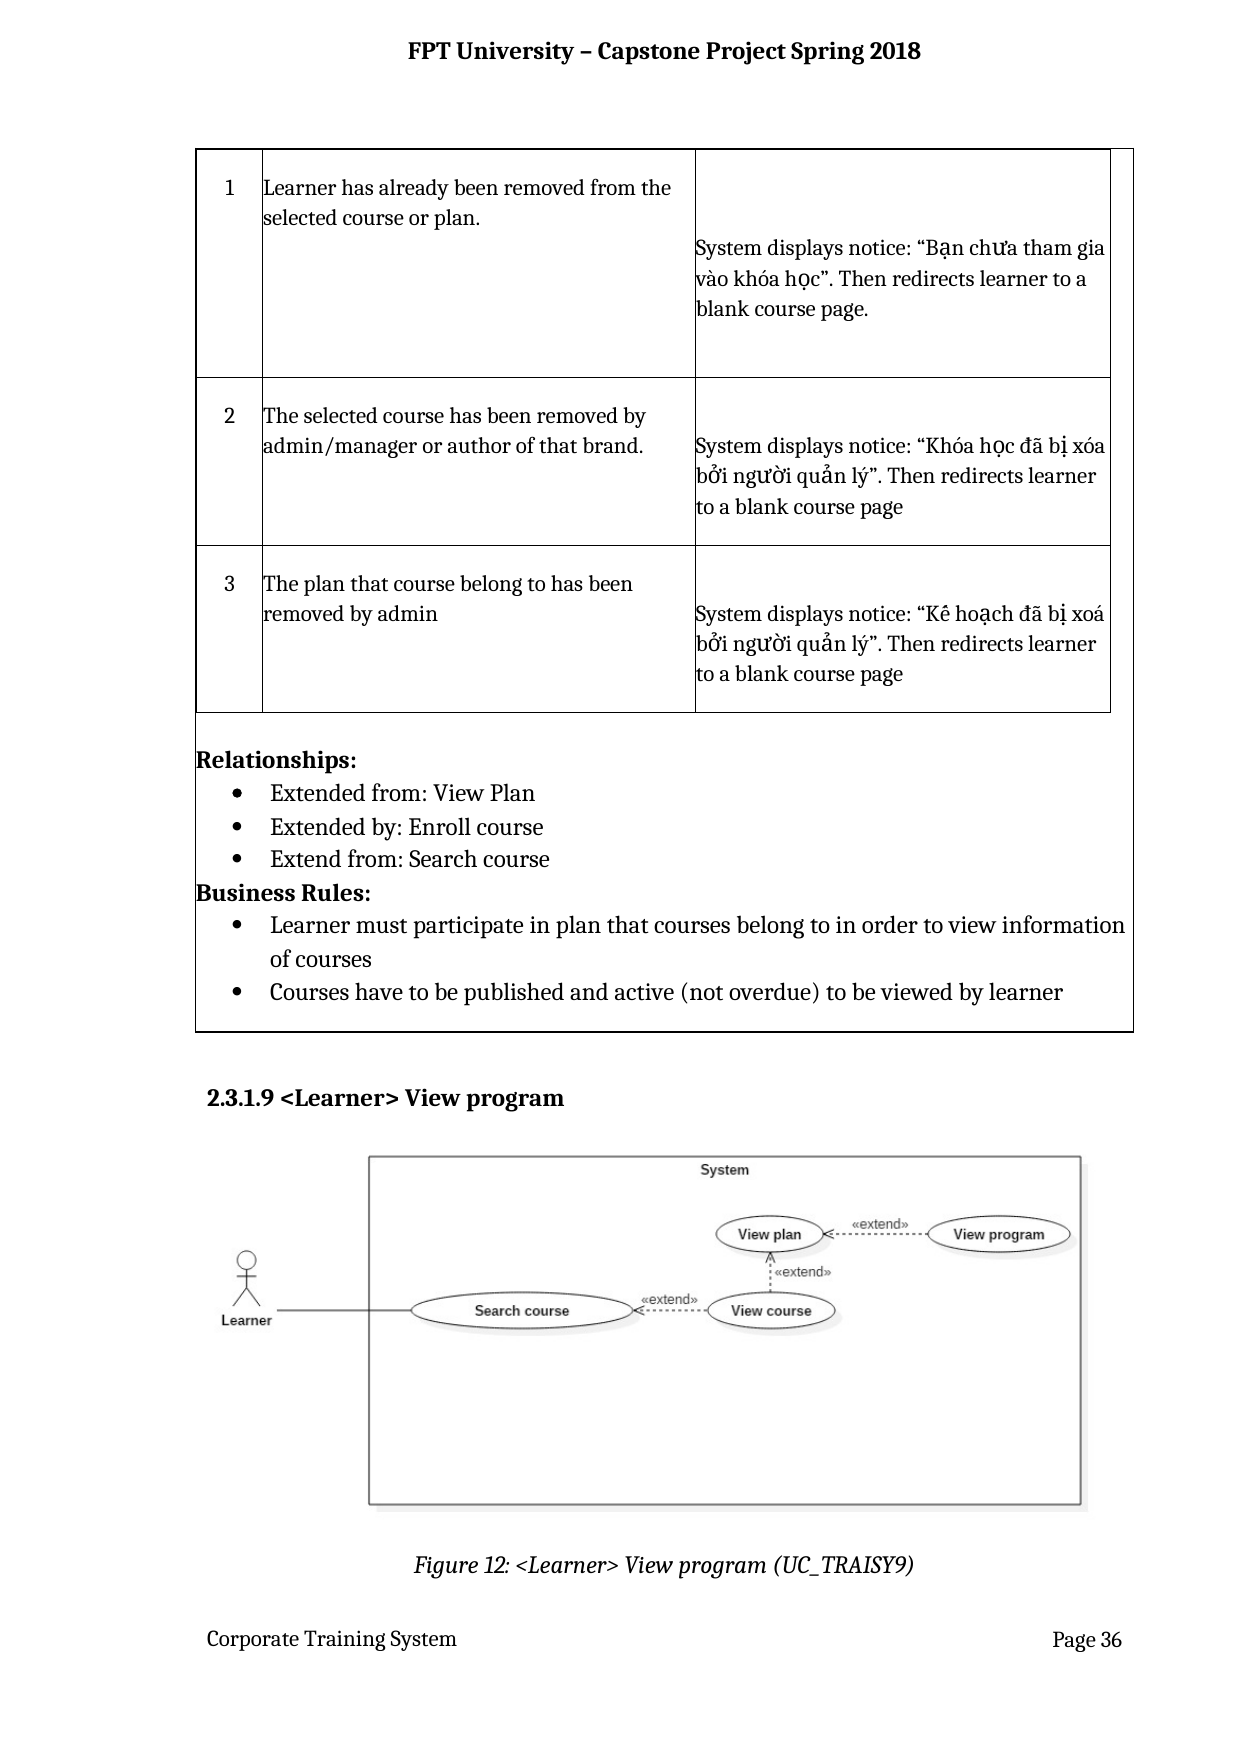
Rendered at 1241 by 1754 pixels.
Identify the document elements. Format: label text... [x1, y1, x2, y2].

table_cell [196, 149, 1133, 1031]
picture [206, 1146, 1123, 1547]
text Figure 12: <Learner> View program (UC_TRAISY9) [207, 1551, 1122, 1579]
text 2.3.1.9 <Learner> View program [207, 1083, 1122, 1112]
